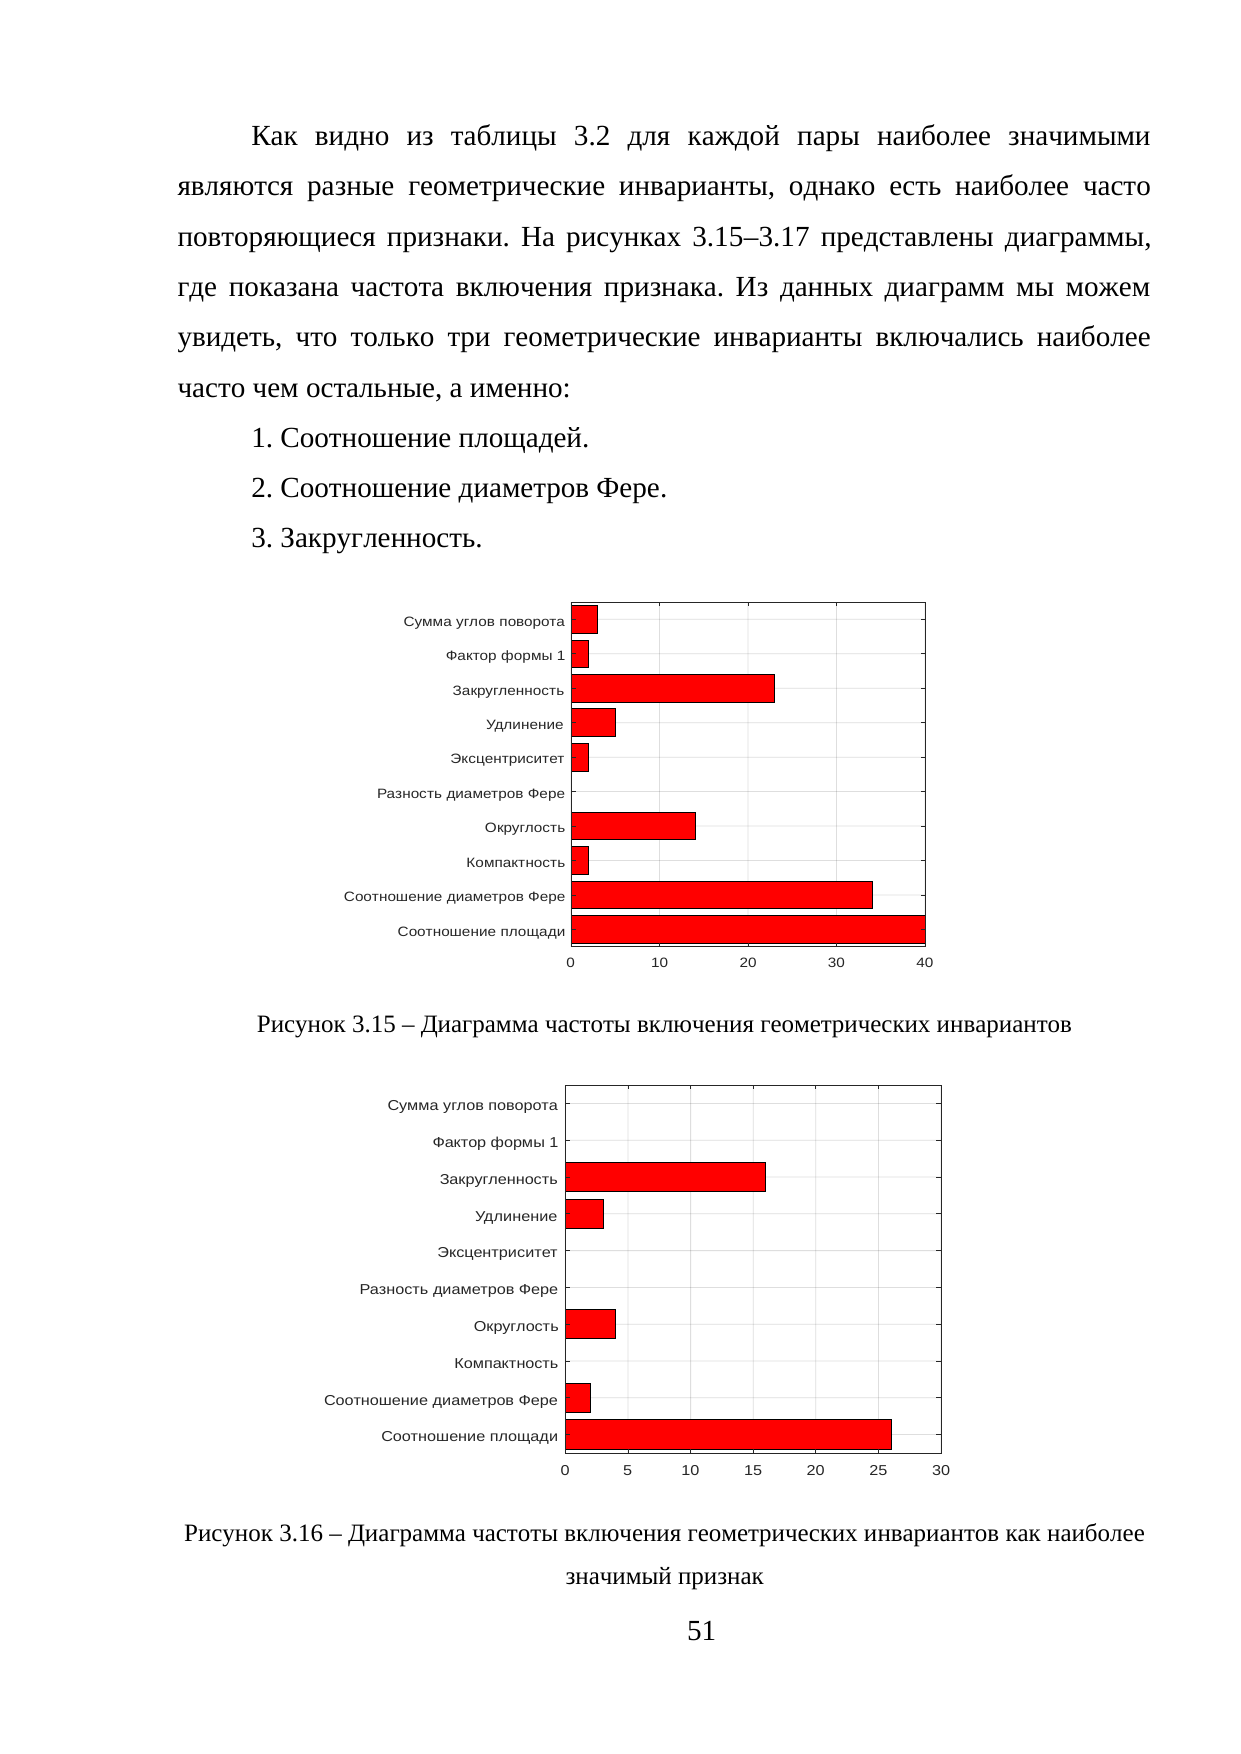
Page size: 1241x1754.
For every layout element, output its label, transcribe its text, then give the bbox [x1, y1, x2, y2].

text Рисунок 3.16 – Диаграмма частоты включения геометрических инвариантов как наиболее значимый признак [177, 1518, 1152, 1590]
text 3. Закругленность. [177, 521, 1152, 554]
text Рисунок 3.15 – Диаграмма частоты включения геометрических инвариантов [177, 1009, 1152, 1037]
text Как видно из таблицы 3.2 для каждой пары наиболее значимыми являются разные геометрические инварианты, однако есть наиболее часто повторяющиеся признаки. На рисунках 3.15–3.17 представлены диаграммы, где показана частота включения признака. Из данных диаграмм мы можем увидеть, что только три геометрические инварианты включались наиболее часто чем остальные, а именно: [177, 118, 1152, 403]
text 1. Соотношение площадей. [177, 420, 1152, 453]
text 2. Соотношение диаметров Фере. [177, 470, 1152, 504]
